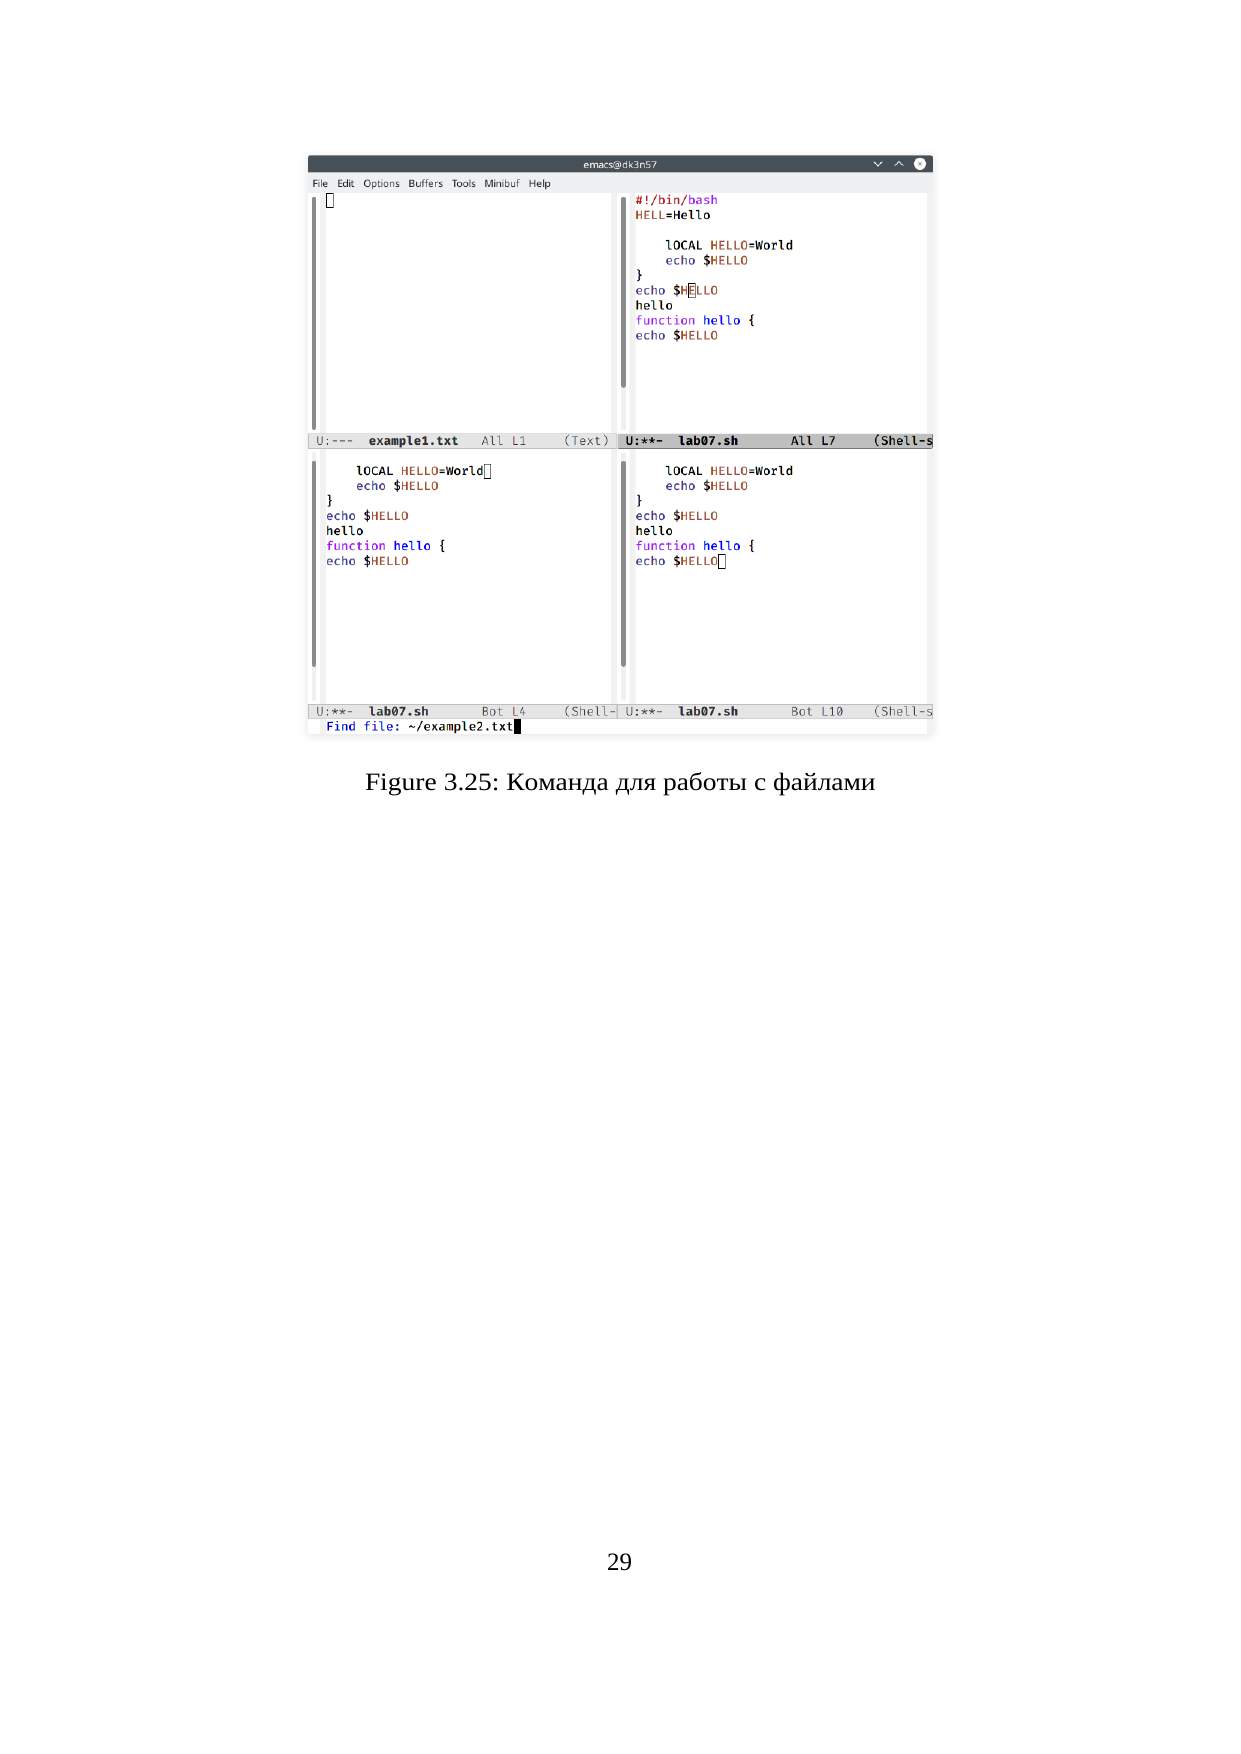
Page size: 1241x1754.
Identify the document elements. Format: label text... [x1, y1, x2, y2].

text Figure 3.25: Команда для работы с файлами [309, 767, 931, 796]
picture [294, 143, 946, 749]
